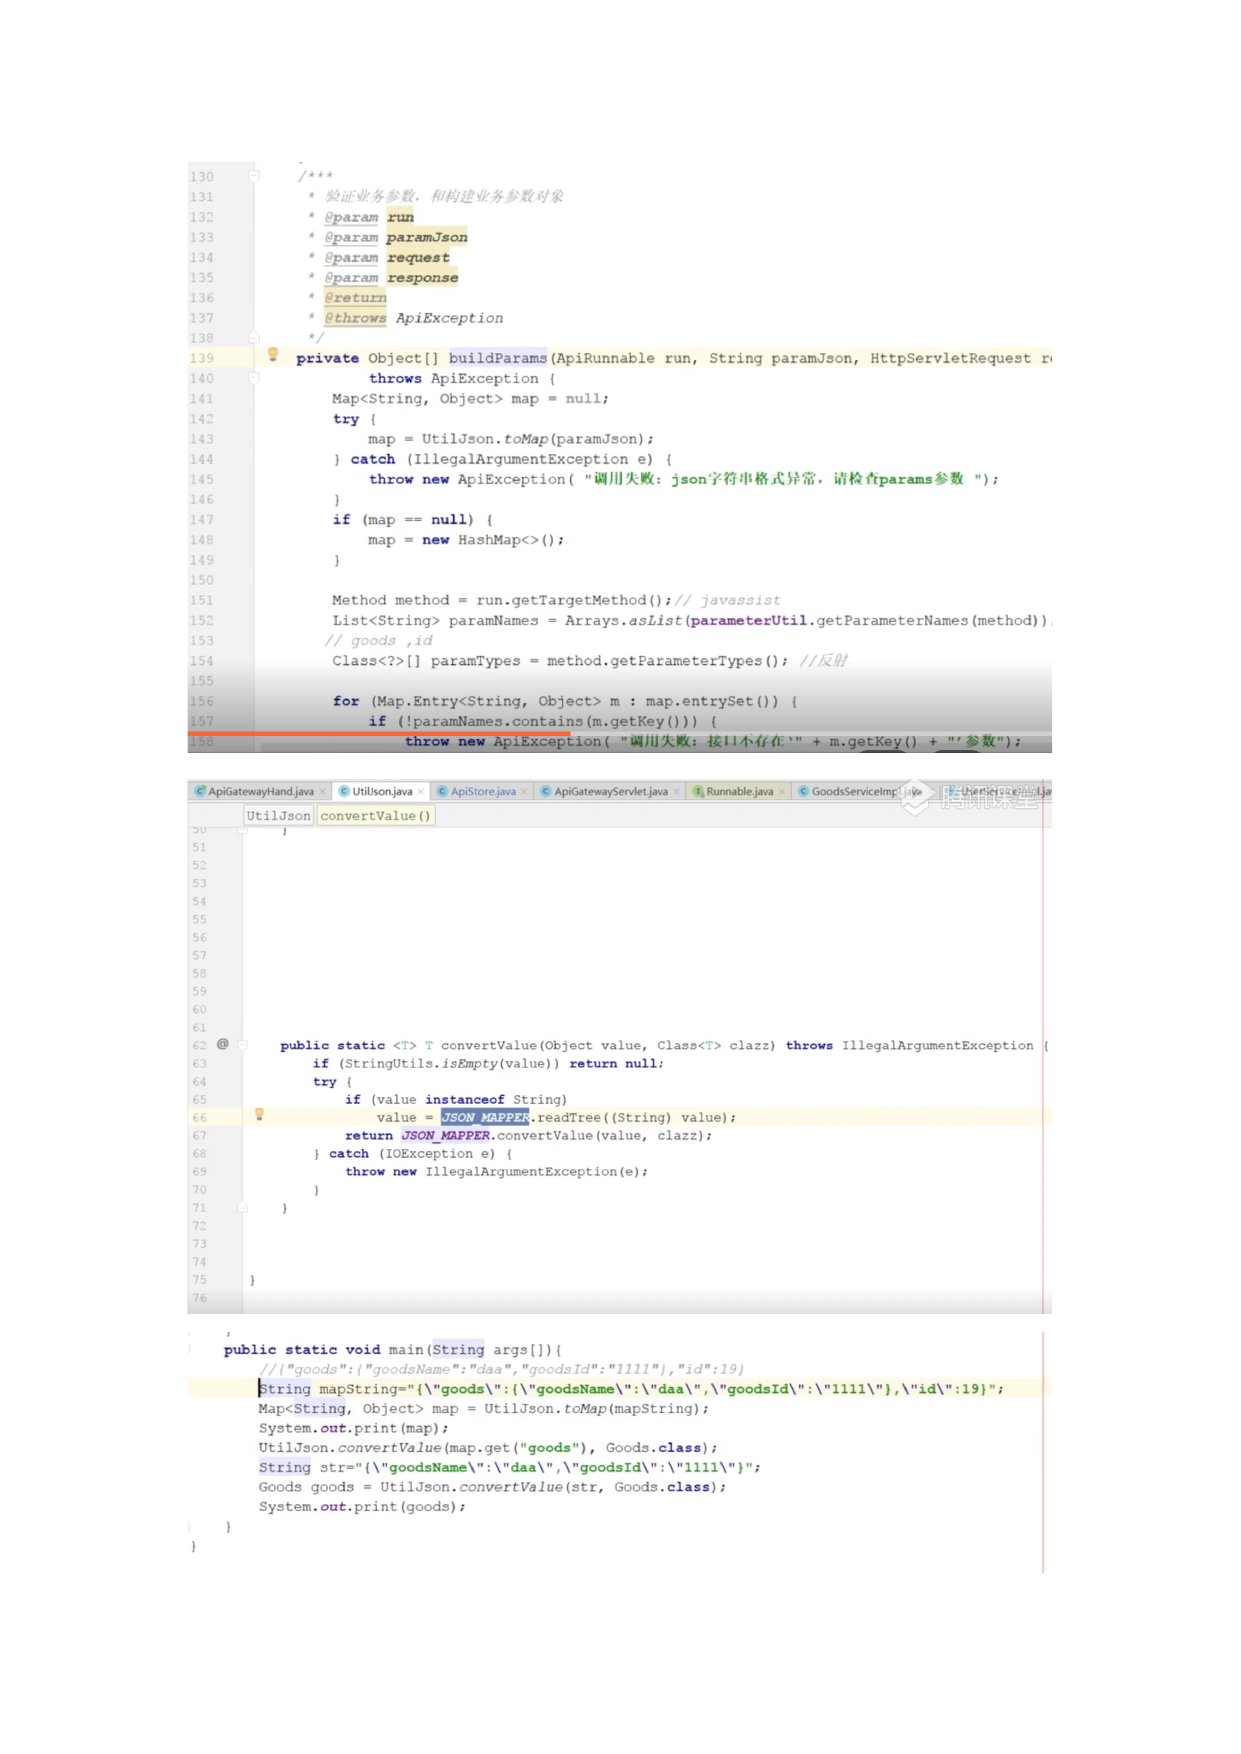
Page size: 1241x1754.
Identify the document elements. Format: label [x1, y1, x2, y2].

picture [187, 1332, 1053, 1573]
picture [187, 162, 1053, 753]
picture [187, 779, 1053, 1314]
